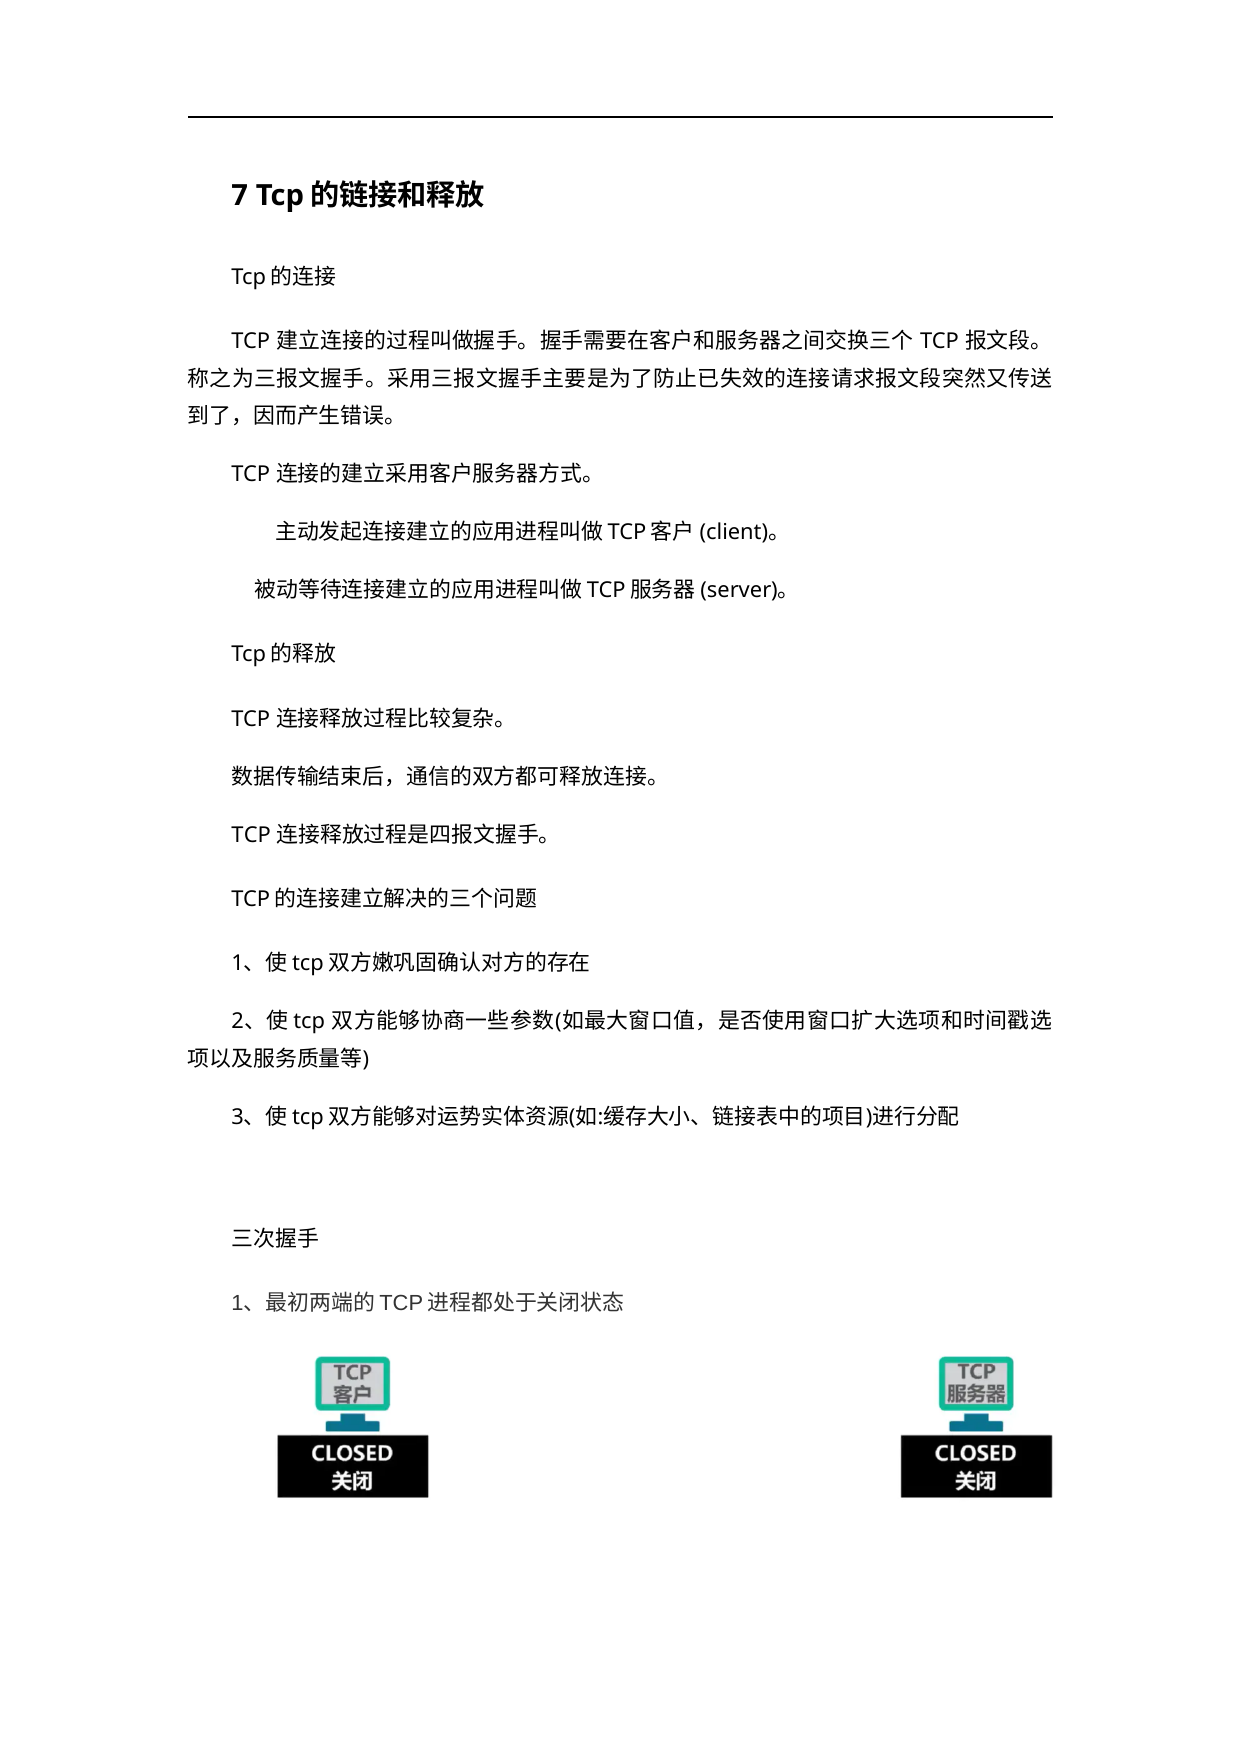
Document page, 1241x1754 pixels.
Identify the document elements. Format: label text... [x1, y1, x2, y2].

text 3、使tcp双方能够对运势实体资源(如:缓存大小、链接表中的项目)进行分配 [187, 1098, 1053, 1131]
text 1、使tcp双方嫩巩固确认对方的存在 [187, 945, 1053, 977]
text TCP 连接释放过程是四报文握手。 [187, 816, 1053, 849]
text TCP 建立连接的过程叫做握手。握手需要在客户和服务器之间交换三个 TCP 报文段。称之为三报文握手。采用三报文握手主要是为了防止已失效的连接请求报文段突然又传送到了，因而产生错误。 [187, 323, 1053, 430]
text 主动发起连接建立的应用进程叫做TCP客户 (client)。 [187, 514, 1053, 546]
text 数据传输结束后，通信的双方都可释放连接。 [187, 758, 1053, 791]
picture [231, 1342, 1097, 1521]
text 被动等待连接建立的应用进程叫做TCP服务器 (server)。 [187, 572, 1053, 604]
text 1、最初两端的TCP进程都处于关闭状态 [187, 1284, 1053, 1317]
text TCP 连接的建立采用客户服务器方式。 [187, 456, 1053, 488]
subtitle Tcp的链接和释放 [231, 161, 1053, 226]
subtitle TCP的连接建立解决的三个问题 [187, 881, 1053, 913]
subtitle Tcp的连接 [187, 259, 1053, 291]
subtitle Tcp的释放 [187, 636, 1053, 669]
subtitle 三次握手 [187, 1220, 1053, 1253]
text TCP 连接释放过程比较复杂。 [187, 700, 1053, 733]
text 2、使tcp 双方能够协商一些参数(如最大窗口值，是否使用窗口扩大选项和时间戳选项以及服务质量等) [187, 1003, 1053, 1073]
